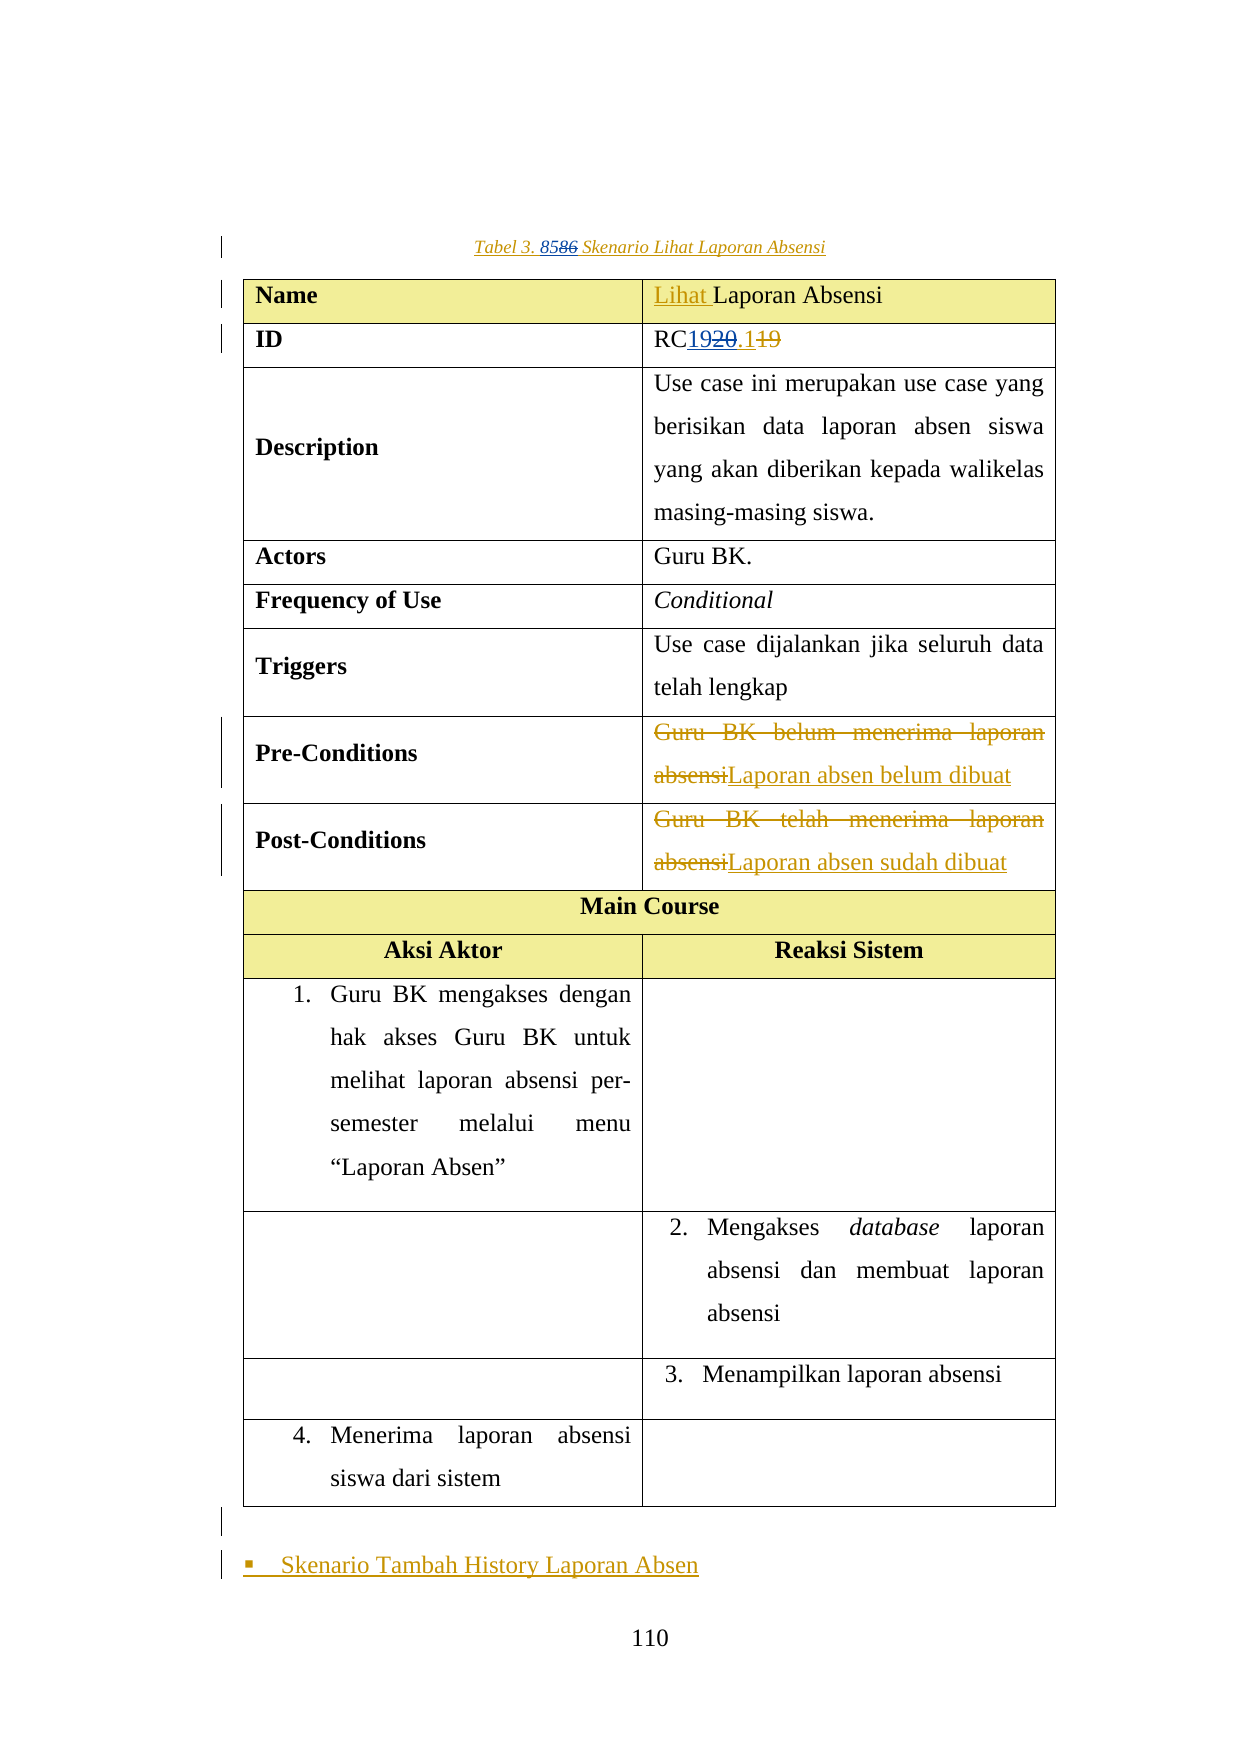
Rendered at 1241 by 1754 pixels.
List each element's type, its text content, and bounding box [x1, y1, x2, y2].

table_cell RC [643, 324, 1055, 367]
table_cell Use case dijalankan jika seluruh data telah lengkap [643, 629, 1055, 716]
table_cell Menampilkan laporan absensi [643, 1359, 1055, 1419]
table_cell ID [244, 324, 642, 367]
table_cell Actors [244, 541, 642, 584]
table_cell Menerima laporan absensi siswa dari sistem [244, 1420, 642, 1506]
table_cell Main Course [244, 891, 1055, 934]
table_cell Use case ini merupakan use case yang berisikan data laporan absen siswa yang akan diberikan kepada walikelas masing-masing siswa. [643, 368, 1055, 540]
table_cell [643, 804, 1055, 890]
table_cell Conditional [643, 585, 1055, 628]
table_cell Guru BK. [643, 541, 1055, 584]
table_cell Post-Conditions [244, 804, 642, 890]
table_header Laporan Absensi [643, 280, 1055, 323]
table_cell Guru BK mengakses dengan hak akses Guru BK untuk melihat laporan absensi per- semester melalui menu “Laporan Absen” [244, 979, 642, 1211]
table_cell Frequency of Use [244, 585, 642, 628]
table_cell Reaksi Sistem [643, 935, 1055, 978]
table_cell [643, 1420, 1055, 1506]
table_cell [244, 1359, 642, 1419]
table_cell Description [244, 368, 642, 540]
table_cell [643, 717, 1055, 803]
table_cell Mengakses database laporan absensi dan membuat laporan absensi [643, 1212, 1055, 1358]
table_header Name [244, 280, 642, 323]
table_cell [244, 1212, 642, 1358]
table_cell [643, 979, 1055, 1211]
table_cell Triggers [244, 629, 642, 716]
table_cell Aksi Aktor [244, 935, 642, 978]
table_cell Pre-Conditions [244, 717, 642, 803]
